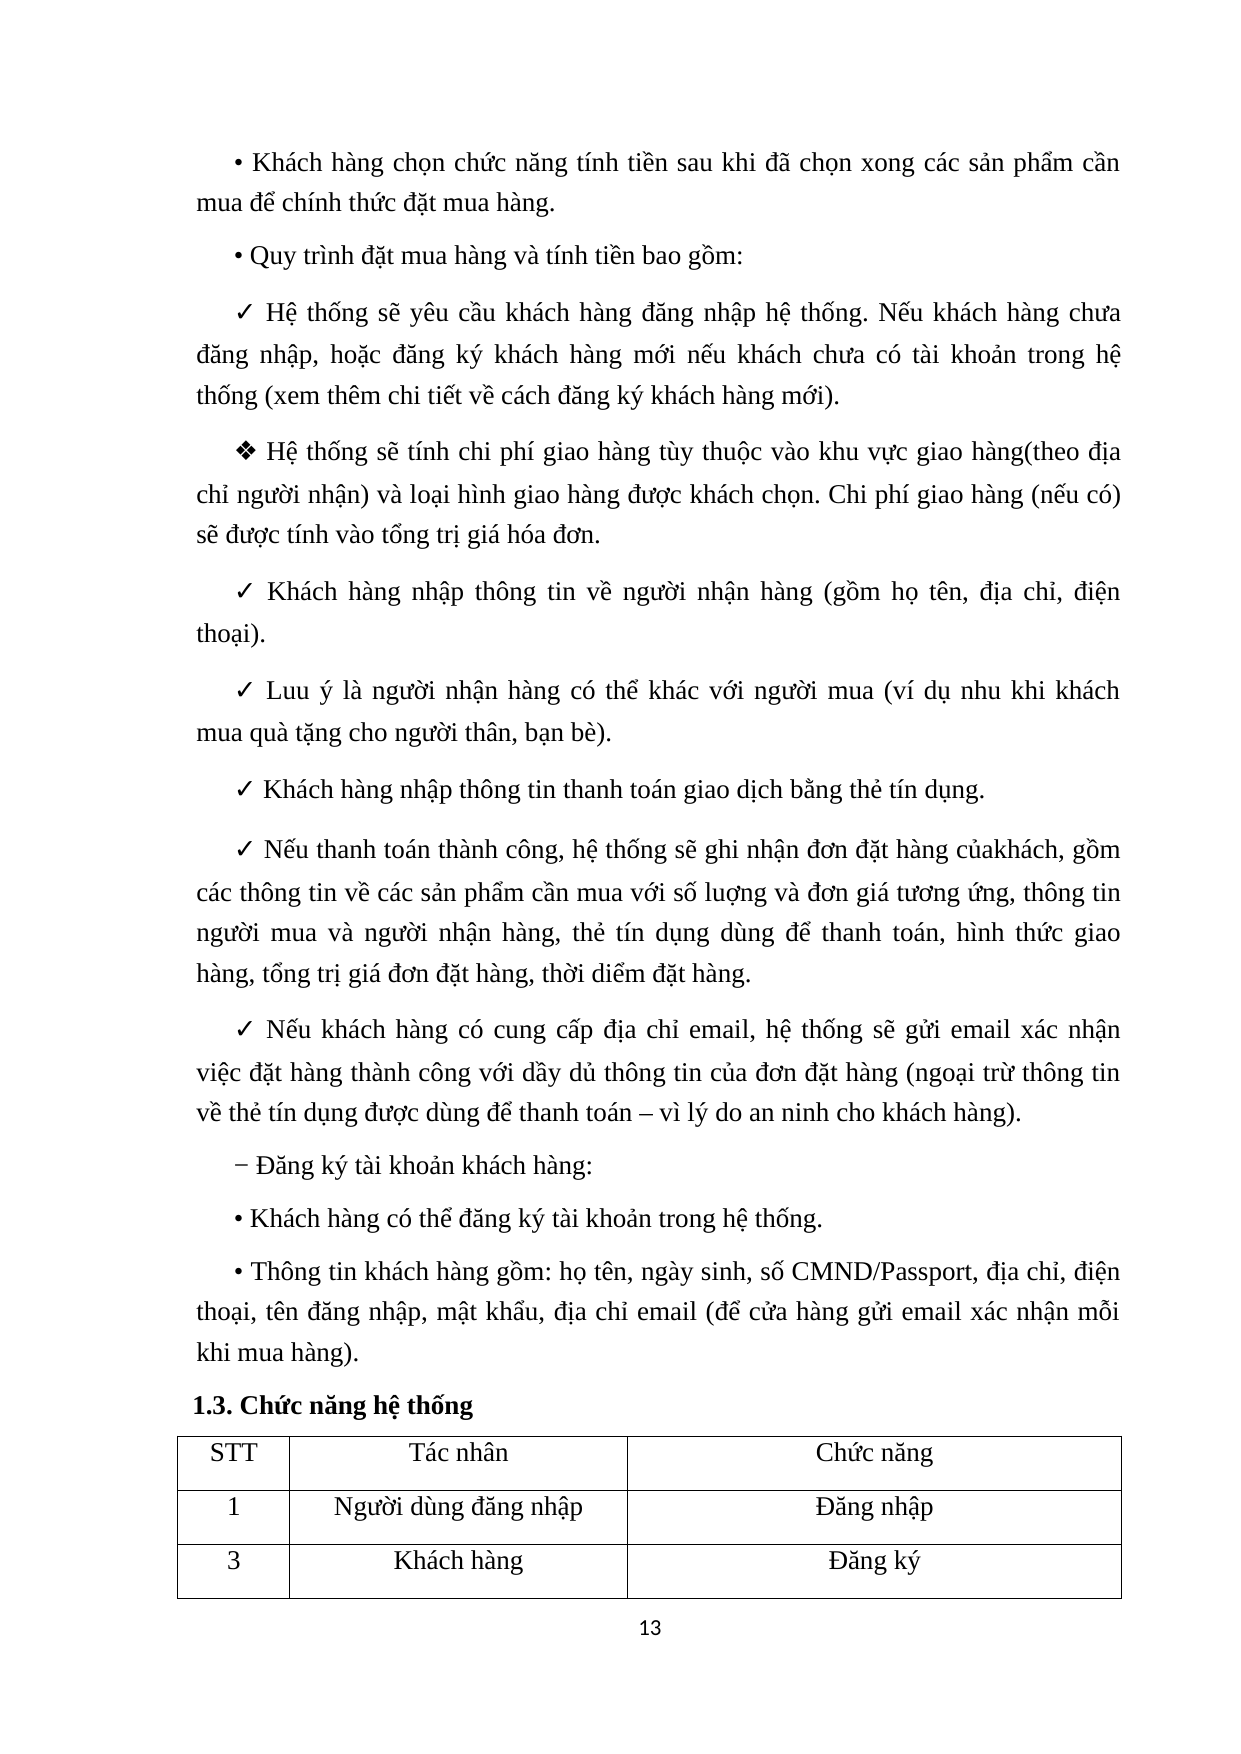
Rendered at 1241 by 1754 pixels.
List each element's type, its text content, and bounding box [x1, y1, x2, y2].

table_header STT [178, 1437, 289, 1489]
text • Quy trình đặt mua hàng và tính tiền bao gồm: [196, 239, 1122, 271]
table_header Tác nhân [290, 1437, 627, 1489]
table_cell Người dùng đăng nhập [290, 1491, 627, 1543]
text • Khách hàng chọn chức năng tính tiền sau khi đã chọn xong các sản phẩm cần mua để chính thức đặt mua hàng. [196, 146, 1122, 218]
text • Thông tin khách hàng gồm: họ tên, ngày sinh, số CMND/Passport, địa chỉ, điện thoại, tên đăng nhập, mật khẩu, địa chỉ email (để cửa hàng gửi email xác nhận mỗi khi mua hàng). [196, 1255, 1122, 1367]
text ✓ Khách hàng nhập thông tin về người nhận hàng (gồm họ tên, địa chỉ, điện thoại). [196, 571, 1122, 649]
text ✓ Luu ý là người nhận hàng có thể khác với người mua (ví dụ nhu khi khách mua quà tặng cho người thân, bạn bè). [196, 670, 1122, 748]
text ✓ Hệ thống sẽ yêu cầu khách hàng đăng nhập hệ thống. Nếu khách hàng chưa đăng nhập, hoặc đăng ký khách hàng mới nếu khách chưa có tài khoản trong hệ thống (xem thêm chi tiết về cách đăng ký khách hàng mới). [196, 292, 1122, 410]
text − Ðăng ký tài khoản khách hàng: [196, 1149, 1122, 1180]
table_cell Đăng nhập [628, 1491, 1121, 1543]
text ✓ Nếu thanh toán thành công, hệ thống sẽ ghi nhận đơn đặt hàng củakhách, gồm các thông tin về các sản phẩm cần mua với số luợng và đơn giá tương ứng, thông tin người mua và người nhận hàng, thẻ tín dụng dùng để thanh toán, hình thức giao hàng, tổng trị giá đơn đặt hàng, thời diểm đặt hàng. [196, 830, 1122, 988]
text • Khách hàng có thể đăng ký tài khoản trong hệ thống. [196, 1202, 1122, 1233]
text ❖ Hệ thống sẽ tính chi phí giao hàng tùy thuộc vào khu vực giao hàng(theo địa chỉ người nhận) và loại hình giao hàng được khách chọn. Chi phí giao hàng (nếu có) sẽ được tính vào tổng trị giá hóa đơn. [196, 432, 1122, 549]
table_cell Đăng ký [628, 1545, 1121, 1597]
text ✓ Khách hàng nhập thông tin thanh toán giao dịch bằng thẻ tín dụng. [196, 769, 1122, 806]
table_cell 3 [178, 1545, 289, 1597]
table_cell 1 [178, 1491, 289, 1543]
text ✓ Nếu khách hàng có cung cấp địa chỉ email, hệ thống sẽ gửi email xác nhận việc đặt hàng thành công với dầy dủ thông tin của đơn đặt hàng (ngoại trừ thông tin về thẻ tín dụng được dùng để thanh toán – vì lý do an ninh cho khách hàng). [196, 1010, 1122, 1127]
table_cell Khách hàng [290, 1545, 627, 1597]
text Chức năng hệ thống [192, 1389, 1122, 1420]
table_header Chức năng [628, 1437, 1121, 1489]
